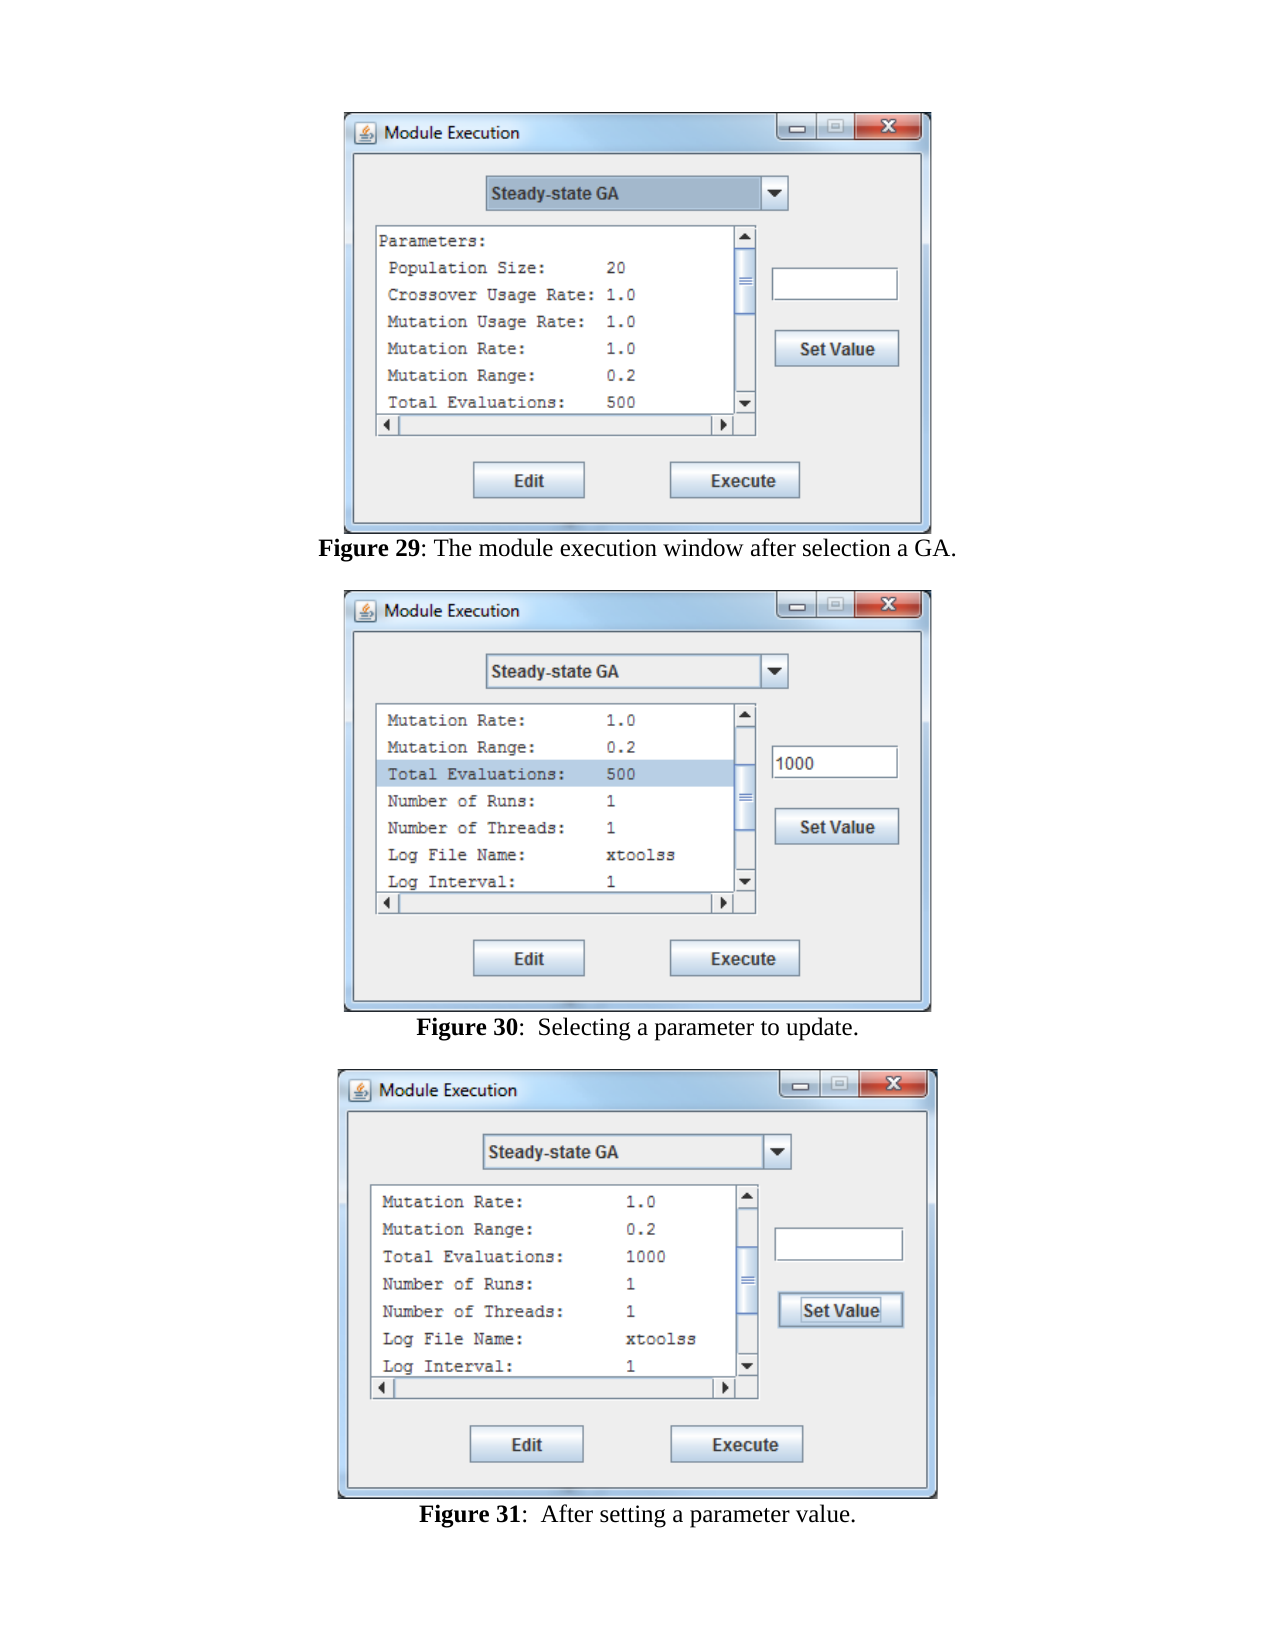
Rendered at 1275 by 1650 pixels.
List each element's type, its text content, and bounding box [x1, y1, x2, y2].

text Figure 30: Selecting a parameter to update. [112, 1012, 1162, 1040]
text Figure 29: The module execution window after selection a GA. [112, 533, 1162, 562]
picture [343, 590, 932, 1012]
picture [343, 112, 932, 534]
picture [337, 1069, 938, 1499]
text Figure 31: After setting a parameter value. [112, 1499, 1162, 1528]
